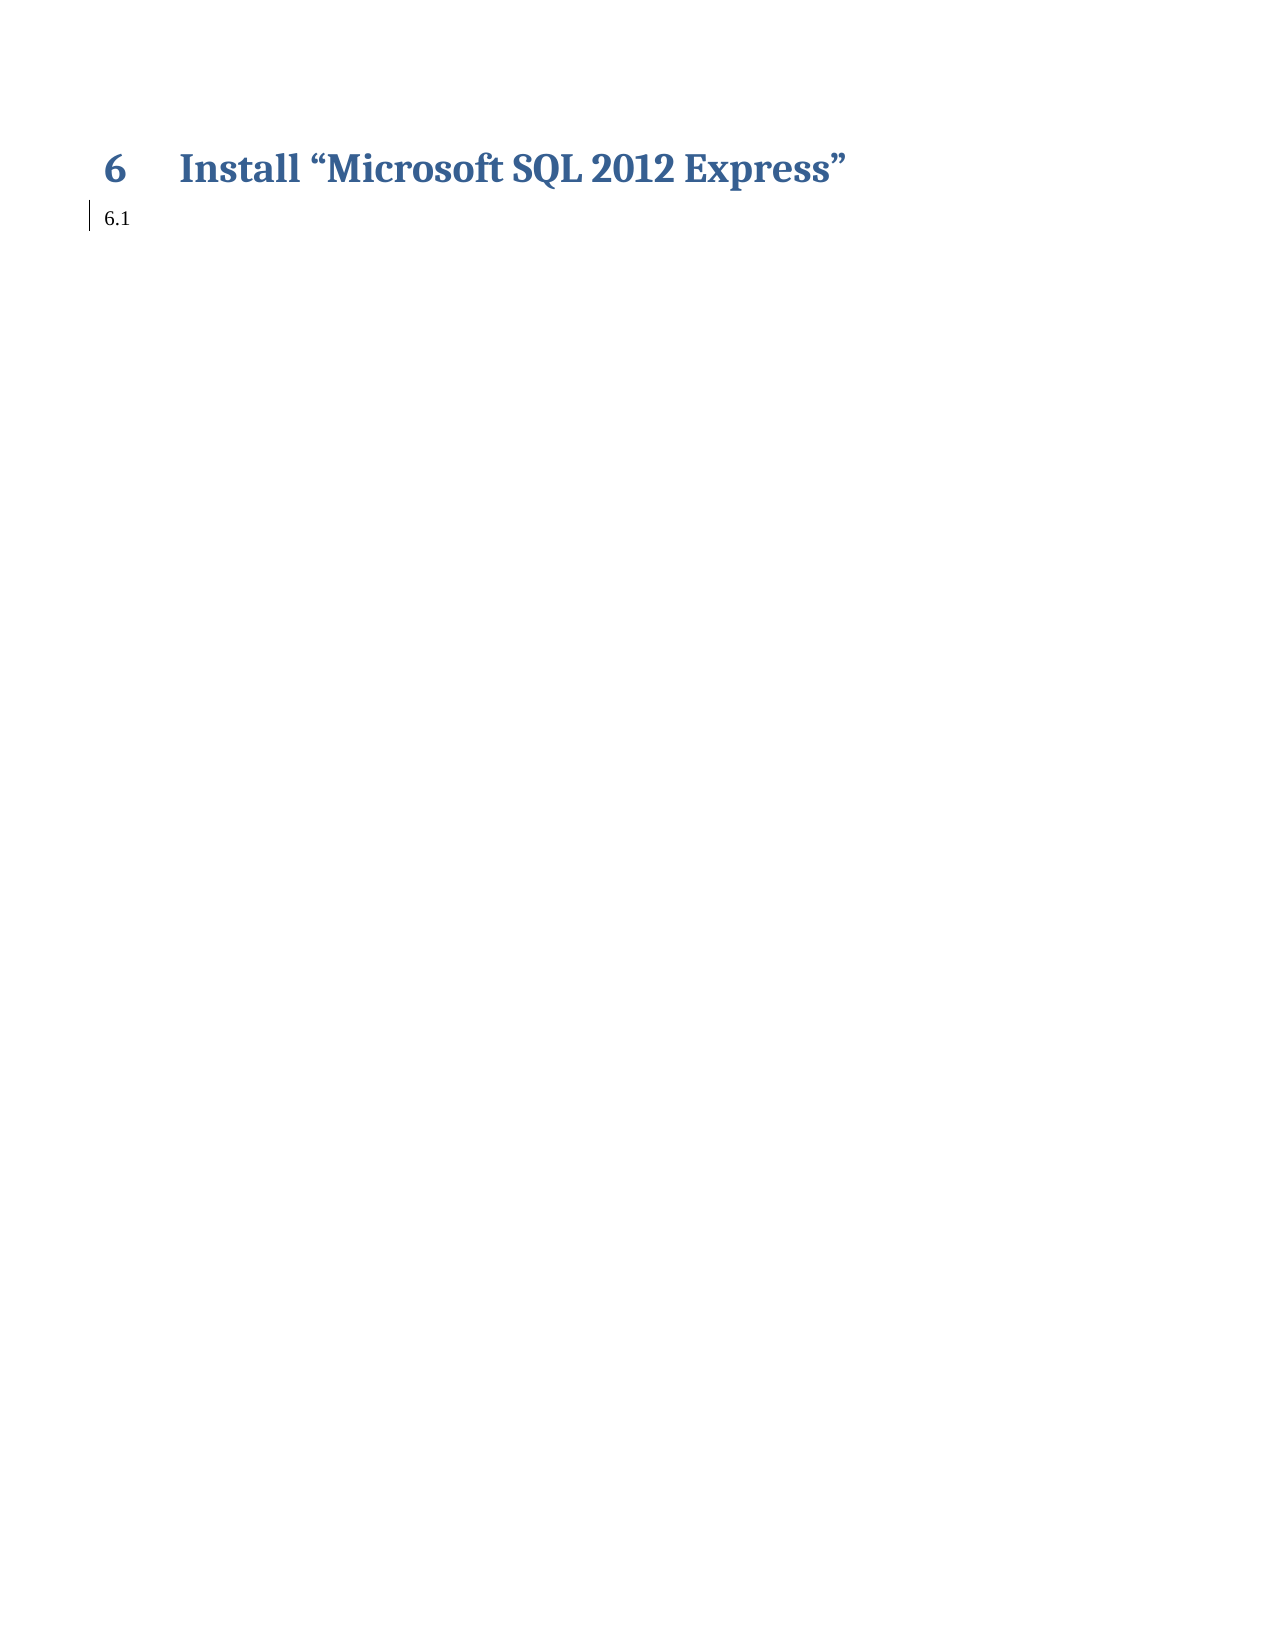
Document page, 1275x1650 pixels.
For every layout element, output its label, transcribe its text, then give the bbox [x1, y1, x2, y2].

text 6.1 [104, 199, 1148, 231]
subtitle 6 Install “Microsoft SQL 2012 Express” [104, 144, 1148, 192]
